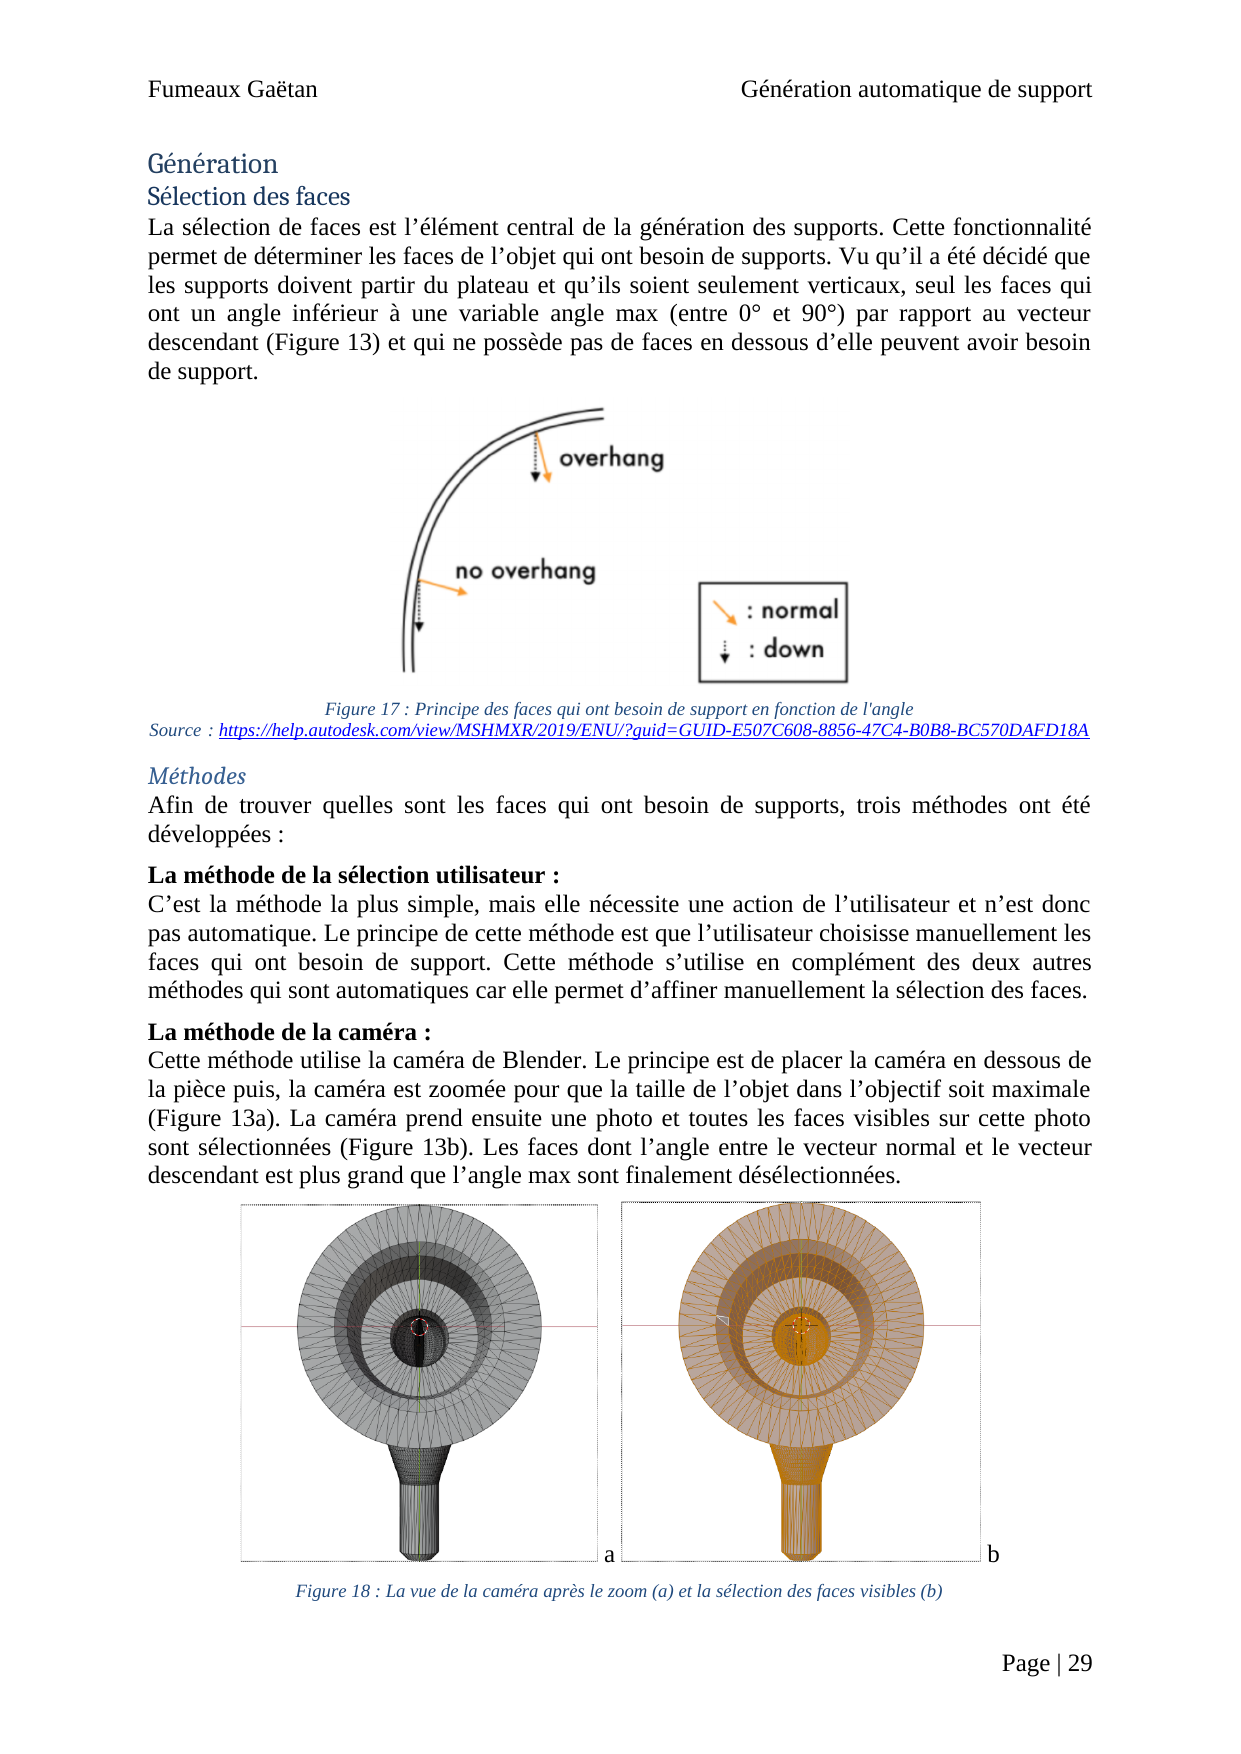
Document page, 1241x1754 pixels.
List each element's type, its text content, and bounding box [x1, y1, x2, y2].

subtitle Sélection des faces [148, 181, 1093, 212]
subtitle Méthodes [148, 762, 1093, 791]
picture [240, 1204, 598, 1562]
text Afin de trouver quelles sont les faces qui ont besoin de supports, trois méthodes ont été développées : [148, 791, 1093, 848]
picture [621, 1201, 981, 1562]
text Figure 18 : La vue de la caméra après le zoom (a) et la sélection des faces visibles (b) [148, 1580, 1093, 1602]
subtitle Génération [148, 148, 1093, 181]
text La méthode de la caméra : Cette méthode utilise la caméra de Blender. Le principe est de placer la caméra en dessous de la pièce puis, la caméra est zoomée pour que la taille de l’objet dans l’objectif soit maximale (Figure 13a). La caméra prend ensuite une photo et toutes les faces visibles sur cette photo sont sélectionnées (Figure 13b). Les faces dont l’angle entre le vecteur normal et le vecteur descendant est plus grand que l’angle max sont finalement désélectionnées. [148, 1017, 1093, 1189]
picture [390, 397, 851, 686]
text La méthode de la sélection utilisateur : C’est la méthode la plus simple, mais elle nécessite une action de l’utilisateur et n’est donc pas automatique. Le principe de cette méthode est que l’utilisateur choisisse manuellement les faces qui ont besoin de support. Cette méthode s’utilise en complément des deux autres méthodes qui sont automatiques car elle permet d’affiner manuellement la sélection des faces. [148, 861, 1093, 1004]
text La sélection de faces est l’élément central de la génération des supports. Cette fonctionnalité permet de déterminer les faces de l’objet qui ont besoin de supports. Vu qu’il a été décidé que les supports doivent partir du plateau et qu’ils soient seulement verticaux, seul les faces qui ont un angle inférieur à une variable angle max (entre 0° et 90°) par rapport au vecteur descendant (Figure 13) et qui ne possède pas de faces en dessous d’elle peuvent avoir besoin de support. [148, 212, 1093, 385]
text Figure 17 : Principe des faces qui ont besoin de support en fonction de l'angle Source : https://help.autodesk.com/view/MSHMXR/2019/ENU/?guid=GUID-E507C608-8856-47C4-B0B8-BC570DAFD18A [148, 698, 1093, 741]
